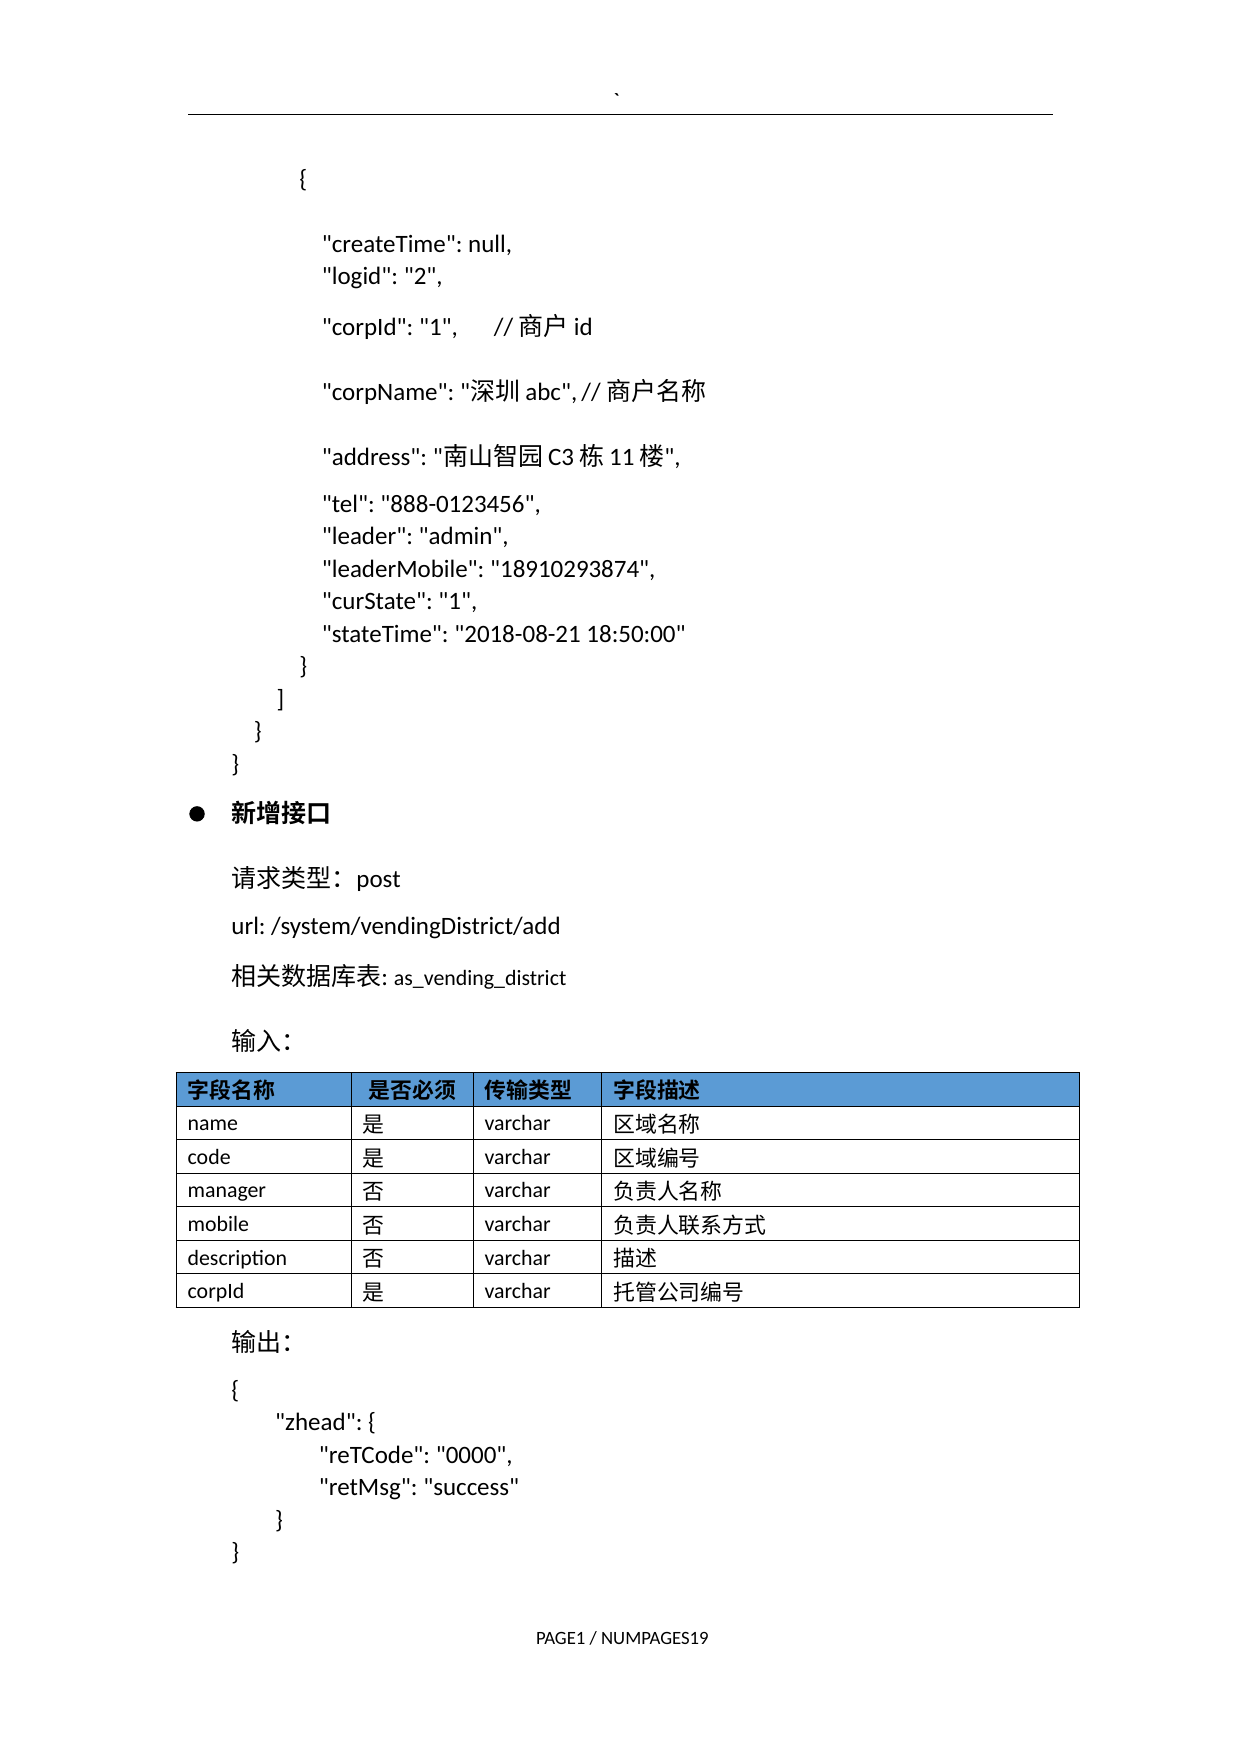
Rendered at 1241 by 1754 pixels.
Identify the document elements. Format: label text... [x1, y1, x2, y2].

list "zhead": { [231, 1405, 1053, 1438]
list { [187, 162, 1053, 194]
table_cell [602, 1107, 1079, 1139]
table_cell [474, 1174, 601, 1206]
list } [187, 747, 1053, 779]
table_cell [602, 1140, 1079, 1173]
list 请求类型：post [187, 844, 1053, 909]
list "stateTime": "2018-08-21 18:50:00" [187, 617, 1053, 649]
list "createTime": null, [187, 227, 1053, 259]
list "corpName": "深圳abc", // 商户名称 [187, 357, 1053, 422]
list { [187, 1373, 1053, 1405]
list ] [187, 682, 1053, 714]
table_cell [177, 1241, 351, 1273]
list "reTCode": "0000", [187, 1438, 1053, 1470]
list "corpId": "1", // 商户id [187, 292, 1053, 357]
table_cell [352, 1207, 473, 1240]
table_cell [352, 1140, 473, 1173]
list "retMsg": "success" [187, 1470, 1053, 1503]
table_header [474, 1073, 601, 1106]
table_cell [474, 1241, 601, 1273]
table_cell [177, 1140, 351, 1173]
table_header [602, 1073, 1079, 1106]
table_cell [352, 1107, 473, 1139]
list url: /system/vendingDistrict/add [187, 909, 1053, 942]
list 输入： [187, 1007, 1053, 1072]
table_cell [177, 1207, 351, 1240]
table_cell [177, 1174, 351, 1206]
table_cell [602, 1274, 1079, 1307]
list 新增接口 [187, 779, 1053, 844]
list 相关数据库表: as_vending_district [187, 942, 1053, 1007]
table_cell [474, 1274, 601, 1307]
list "leader": "admin", [187, 519, 1053, 552]
list "tel": "888-0123456", [187, 487, 1053, 519]
list "curState": "1", [187, 584, 1053, 617]
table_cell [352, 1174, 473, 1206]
list "address": "南山智园C3栋11楼", [187, 422, 1053, 487]
list } [187, 649, 1053, 682]
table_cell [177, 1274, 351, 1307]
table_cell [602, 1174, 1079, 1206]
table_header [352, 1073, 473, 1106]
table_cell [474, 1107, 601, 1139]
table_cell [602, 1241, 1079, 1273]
list "logid": "2", [187, 259, 1053, 292]
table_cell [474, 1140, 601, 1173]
list } [187, 714, 1053, 747]
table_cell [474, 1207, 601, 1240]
list } [187, 1535, 1053, 1568]
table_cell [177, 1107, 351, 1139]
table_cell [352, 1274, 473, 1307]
list 输出： [187, 1308, 1053, 1373]
list } [187, 1503, 1053, 1535]
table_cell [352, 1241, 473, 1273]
list "leaderMobile": "18910293874", [187, 552, 1053, 584]
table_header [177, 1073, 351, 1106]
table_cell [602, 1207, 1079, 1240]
